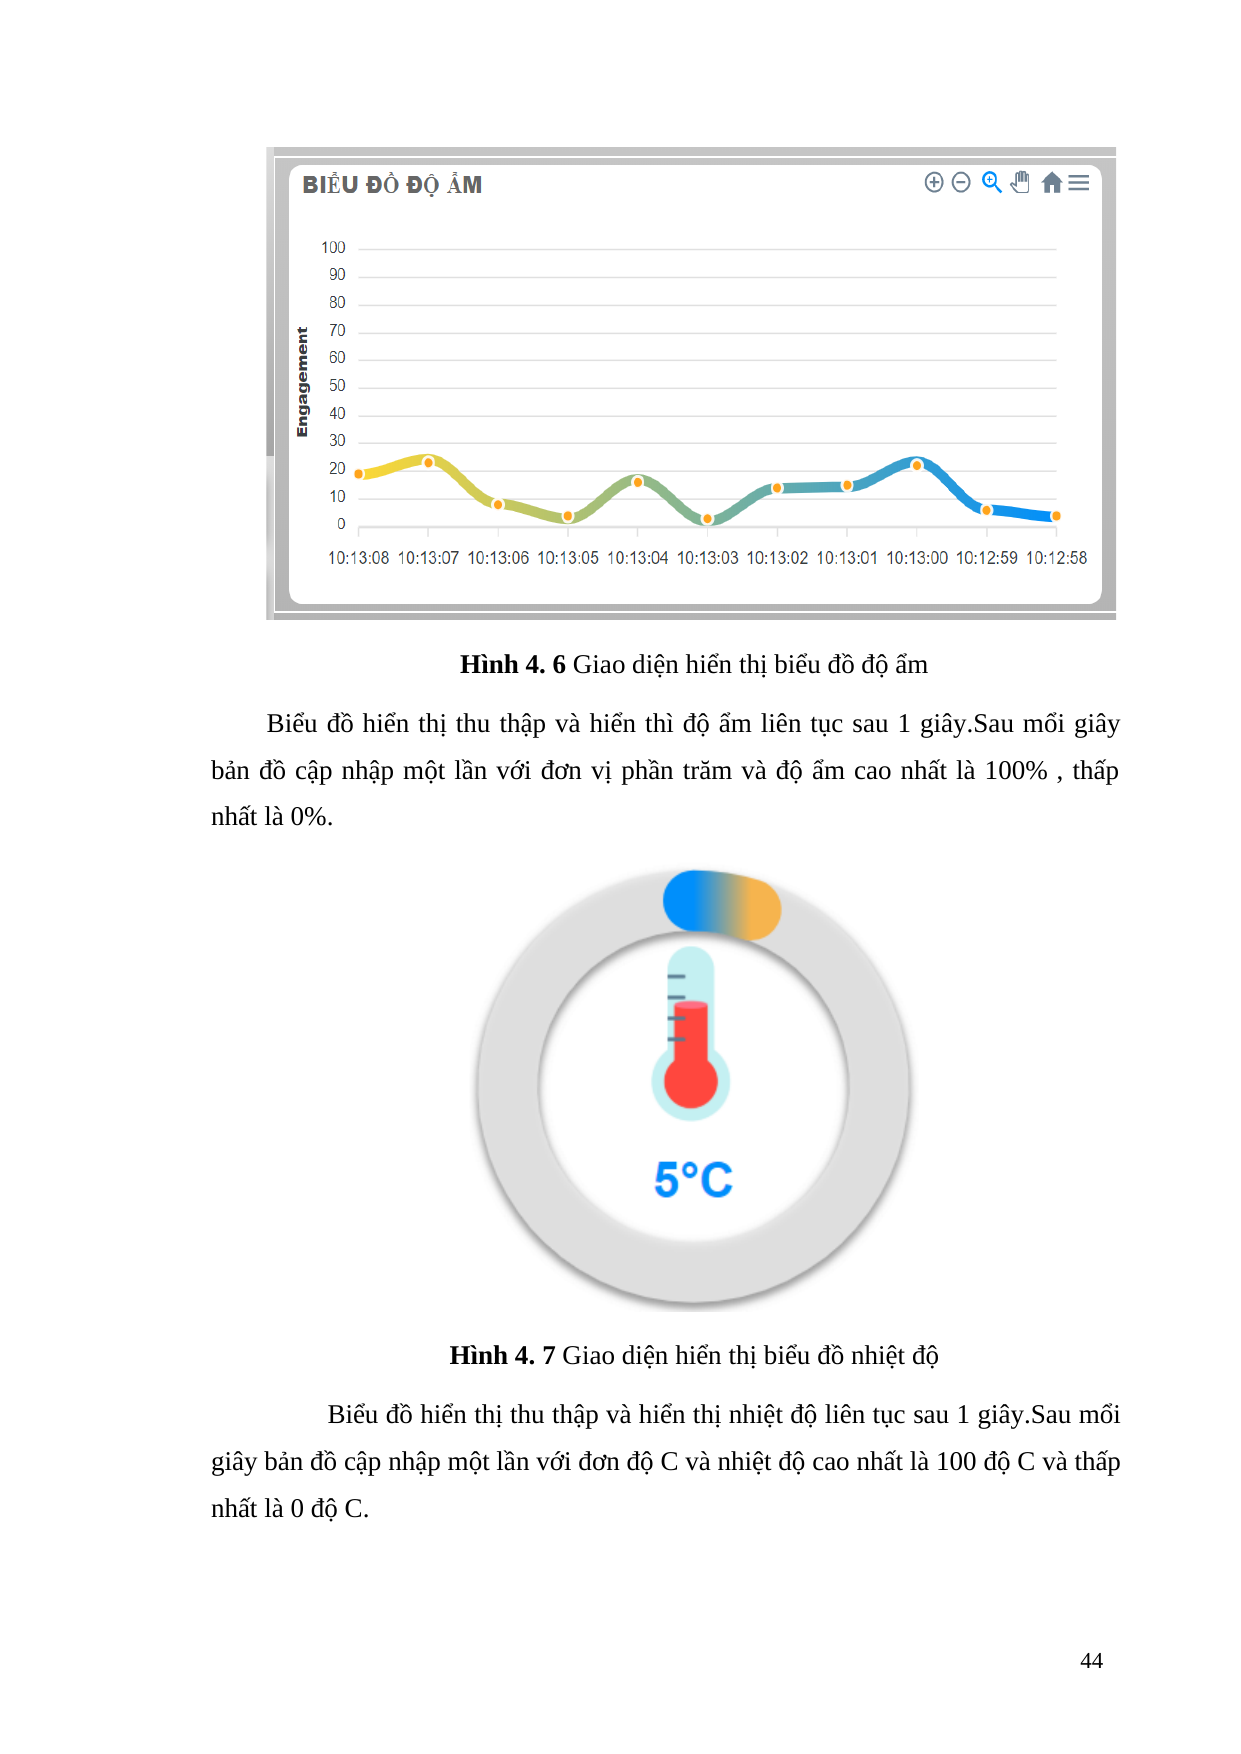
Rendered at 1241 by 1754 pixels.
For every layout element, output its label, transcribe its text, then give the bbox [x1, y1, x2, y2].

picture [266, 147, 1117, 620]
text Biểu đồ hiển thị thu thập và hiển thị nhiệt độ liên tục sau 1 giây.Sau mổi giây bản đồ cập nhập một lần với đơn độ C và nhiệt độ cao nhất là 100 độ C và thấp nhất là 0 độ C. [211, 1398, 1122, 1523]
text Biểu đồ hiển thị thu thập và hiển thì độ ẩm liên tục sau 1 giây.Sau mổi giây bản đồ cập nhập một lần với đơn vị phần trăm và độ ẩm cao nhất là 100% , thấp nhất là 0%. [211, 707, 1122, 832]
picture [469, 859, 920, 1312]
text Hình 4. 7 Giao diện hiển thị biểu đồ nhiệt độ [211, 1339, 1122, 1370]
text Hình 4. 6 Giao diện hiển thị biểu đồ độ ẩm [211, 648, 1122, 679]
